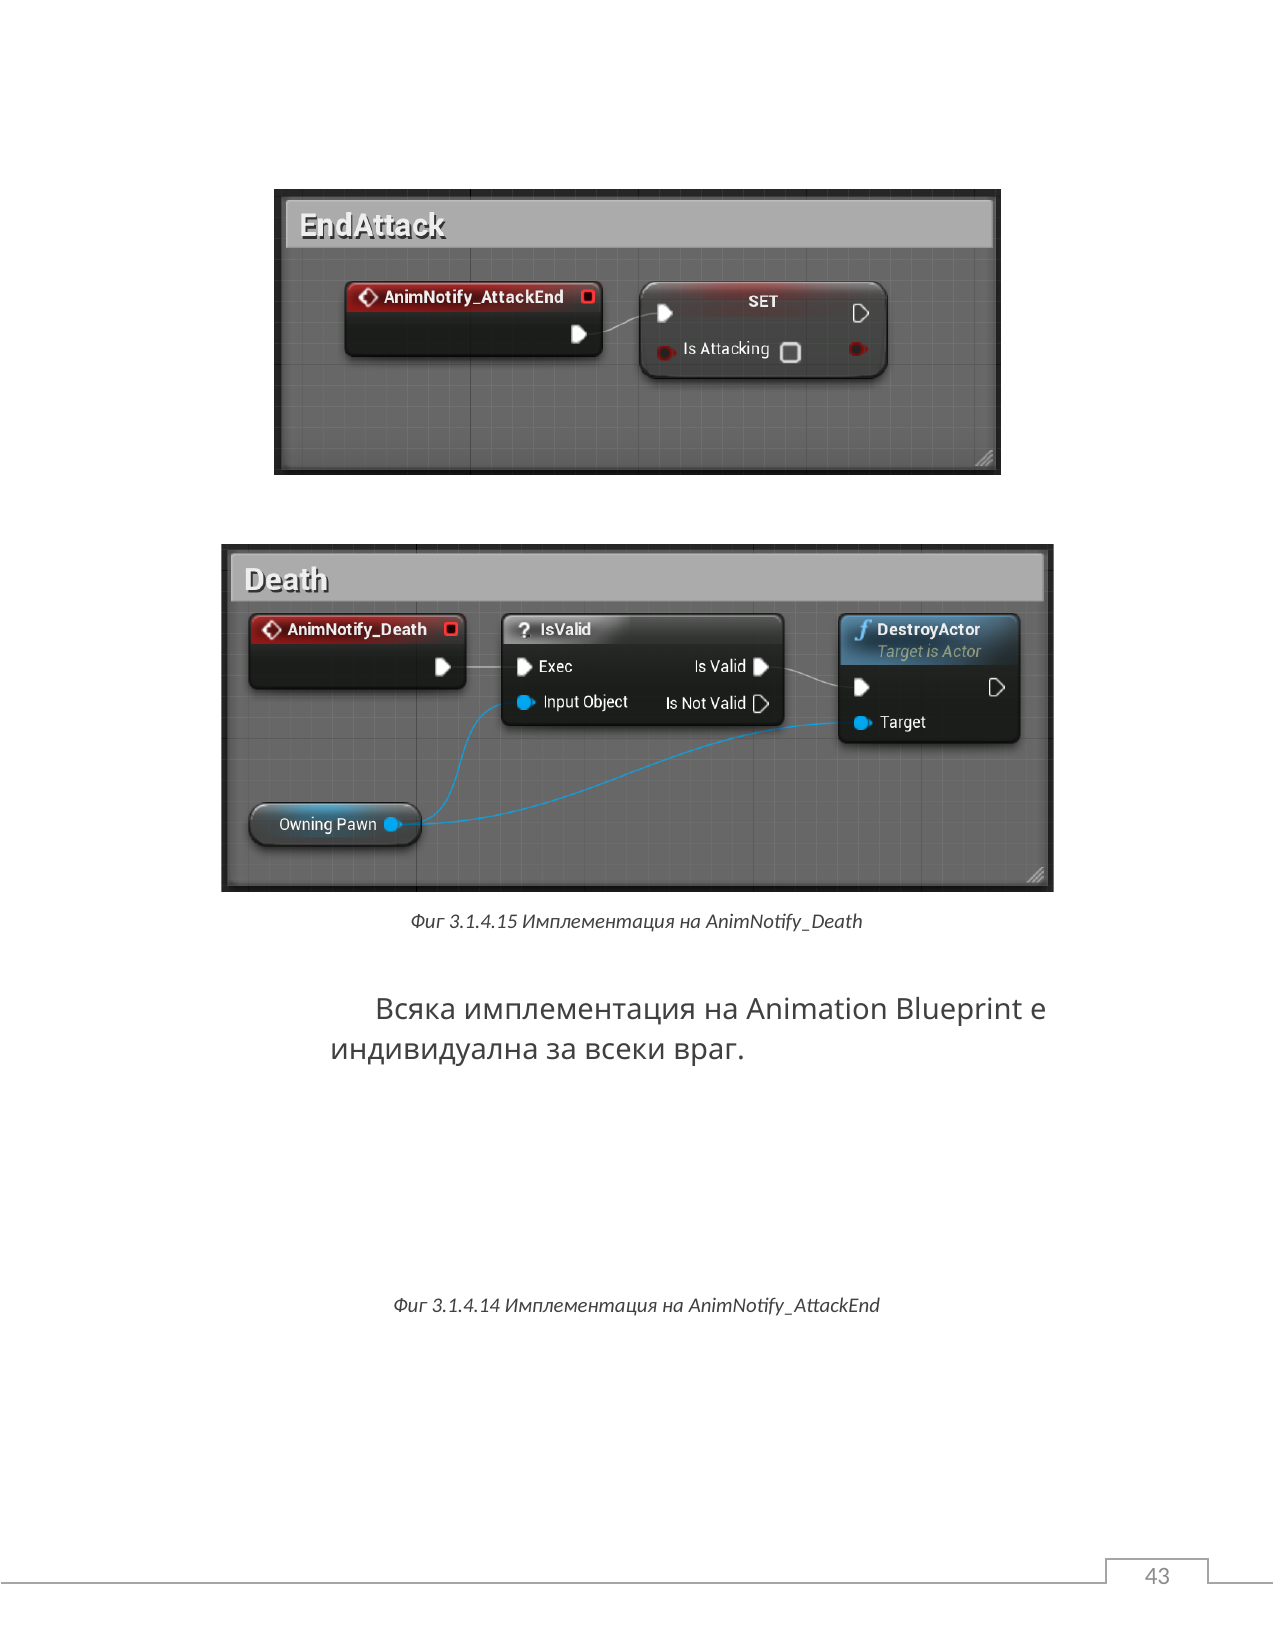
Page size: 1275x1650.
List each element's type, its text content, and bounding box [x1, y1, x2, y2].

picture [221, 544, 1054, 892]
text Всяка имплементация на Animation Blueprint е индивидуална за всеки враг. [330, 988, 1125, 1068]
picture [274, 189, 1001, 475]
